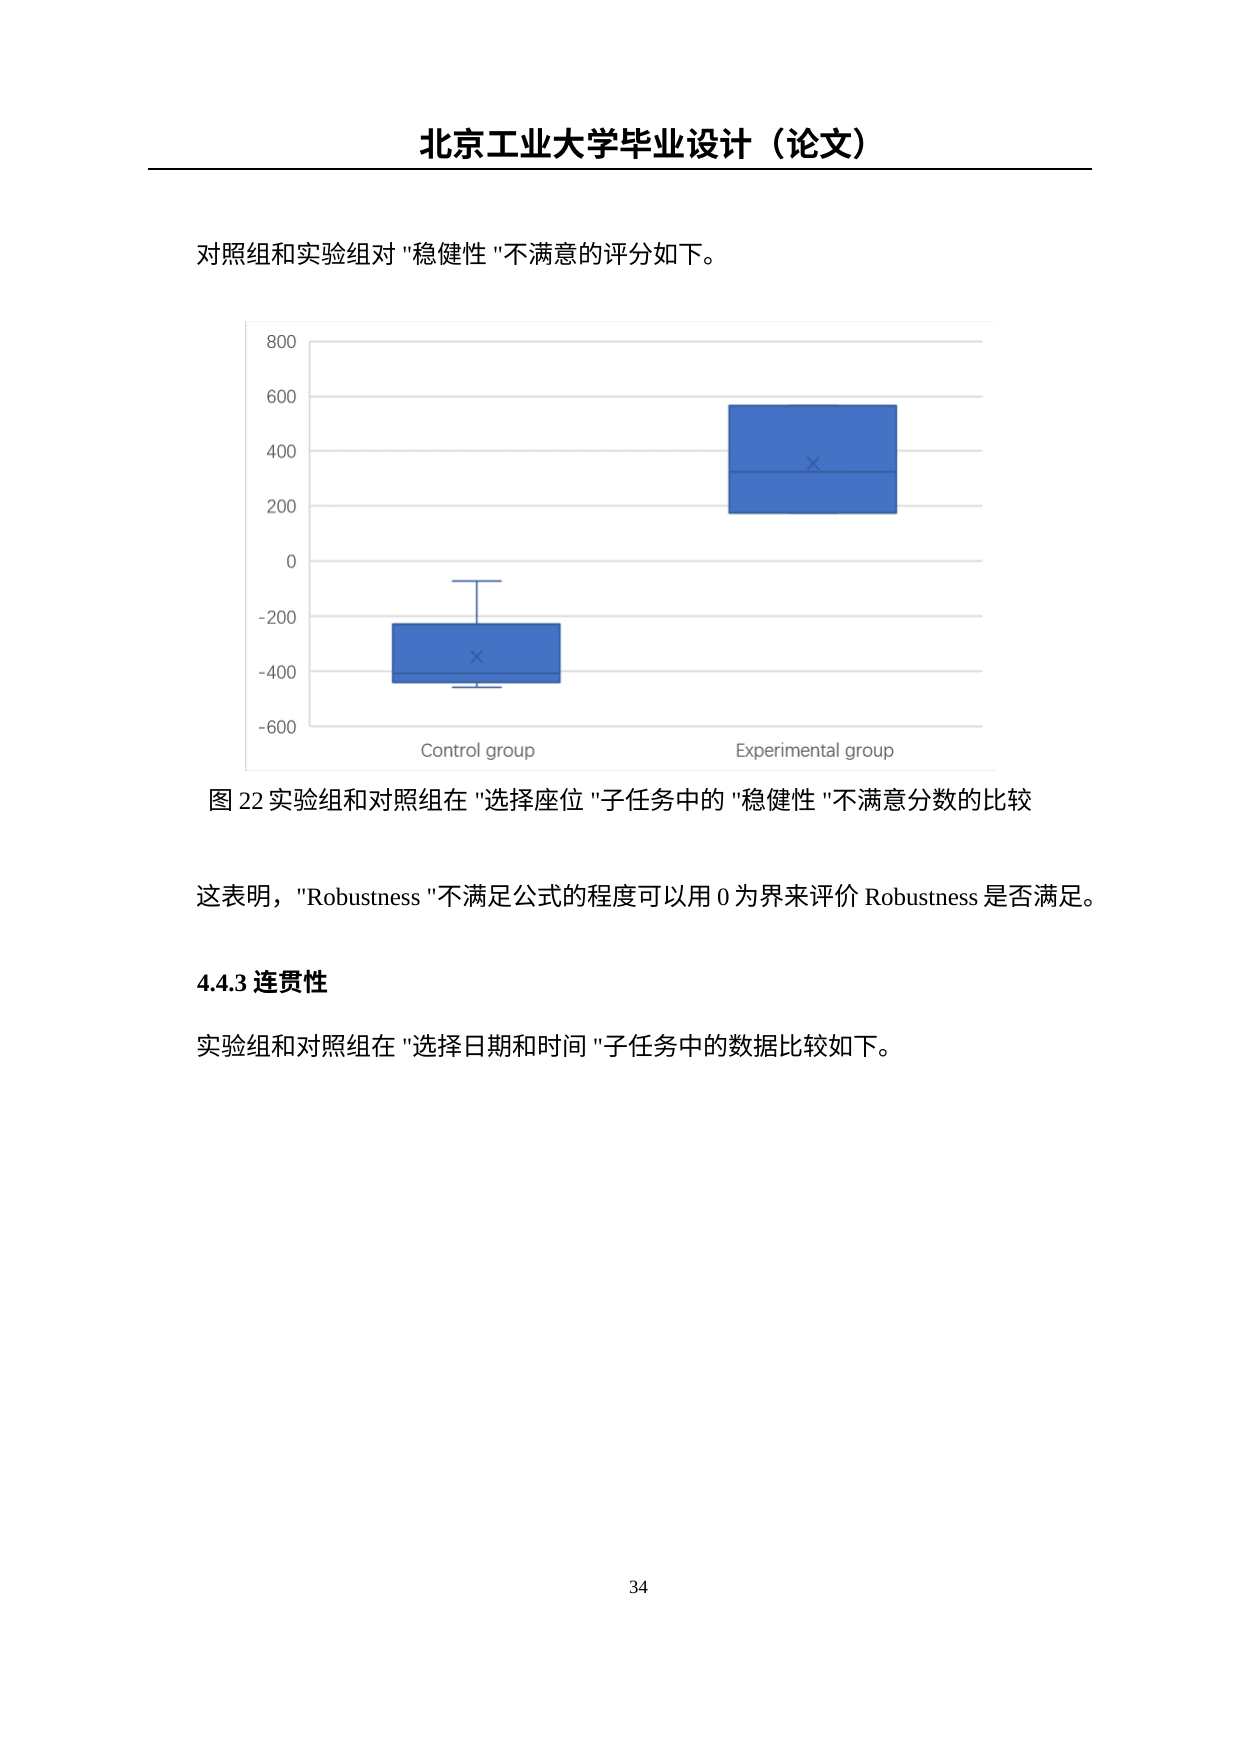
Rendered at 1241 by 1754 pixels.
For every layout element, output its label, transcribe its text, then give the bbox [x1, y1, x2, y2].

text 图 22实验组和对照组在 "选择座位 "子任务中的 "稳健性 "不满意分数的比较 [148, 771, 1092, 819]
picture [245, 321, 996, 771]
subtitle 4.4.3 连贯性 [148, 963, 1092, 999]
text 对照组和实验组对 "稳健性 "不满意的评分如下。 [148, 225, 1092, 273]
text 实验组和对照组在 "选择日期和时间 "子任务中的数据比较如下。 [148, 1017, 1092, 1065]
text 这表明，"Robustness "不满足公式的程度可以用0为界来评价Robustness是否满足。 [148, 867, 1092, 915]
